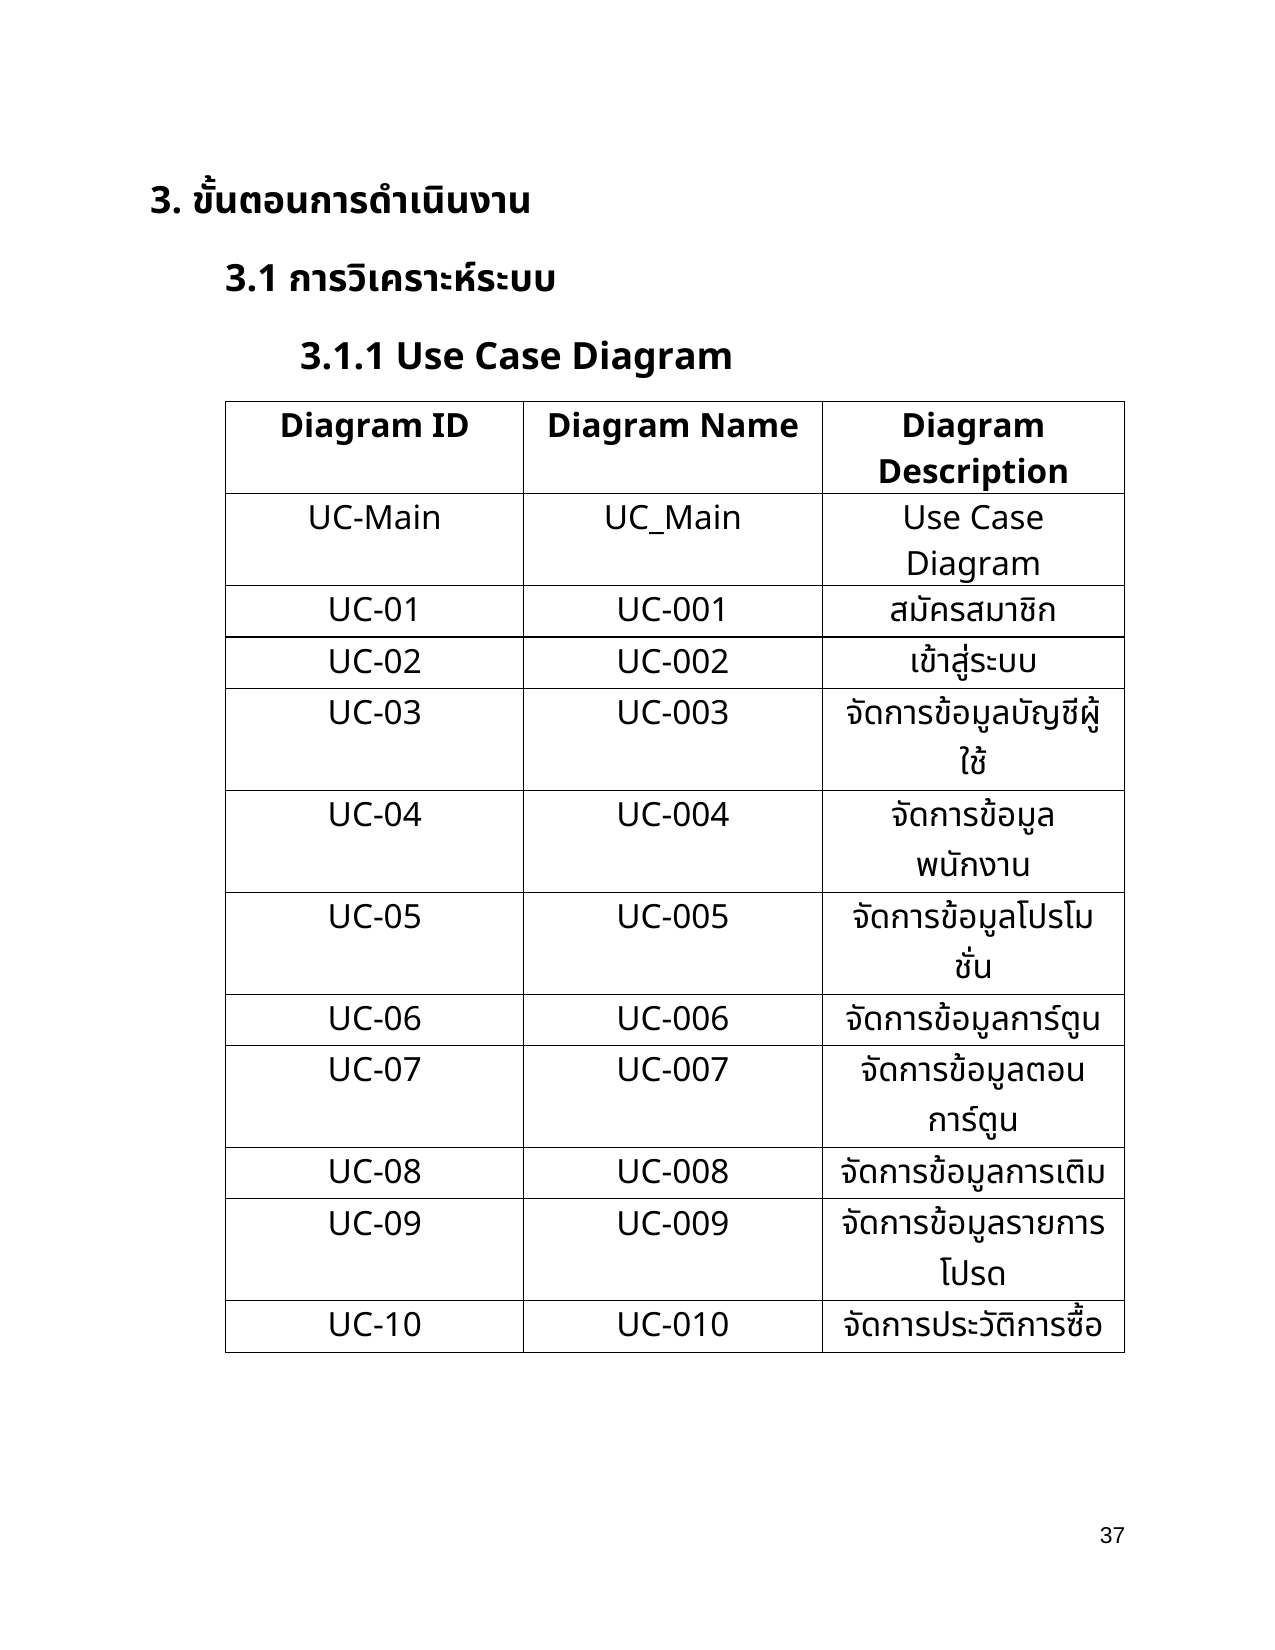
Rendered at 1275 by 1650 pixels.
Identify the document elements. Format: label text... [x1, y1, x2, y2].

table_cell UC-006 [524, 995, 822, 1045]
table_cell UC-Main [226, 494, 523, 585]
table_cell จัดการข้อมูลการเติม [823, 1148, 1124, 1198]
table_cell UC-001 [524, 586, 822, 636]
table_cell UC_Main [524, 494, 822, 585]
table_cell จัดการข้อมูลรายการโปรด [823, 1199, 1124, 1300]
table_cell เข้าสู่ระบบ [823, 638, 1124, 688]
table_cell UC-002 [524, 638, 822, 688]
table_cell จัดการข้อมูลพนักงาน [823, 791, 1124, 892]
table_cell UC-10 [226, 1301, 523, 1352]
text 3. ขั้นตอนการดำเนินงาน [150, 173, 1125, 230]
table_cell UC-08 [226, 1148, 523, 1198]
table_cell UC-06 [226, 995, 523, 1045]
table_cell UC-007 [524, 1046, 822, 1147]
table_cell Use Case Diagram [823, 494, 1124, 585]
table_cell สมัครสมาชิก [823, 586, 1124, 636]
table_cell UC-008 [524, 1148, 822, 1198]
table_cell UC-03 [226, 689, 523, 790]
table_cell UC-09 [226, 1199, 523, 1300]
table_cell UC-004 [524, 791, 822, 892]
table_cell UC-02 [226, 638, 523, 688]
table_cell จัดการข้อมูลตอนการ์ตูน [823, 1046, 1124, 1147]
table_cell จัดการข้อมูลการ์ตูน [823, 995, 1124, 1045]
text 3.1 การวิเคราะห์ระบบ [150, 251, 1125, 308]
table_cell UC-010 [524, 1301, 822, 1352]
table_header Diagram ID [226, 402, 523, 493]
table_cell จัดการข้อมูลบัญชีผู้ใช้ [823, 689, 1124, 790]
table_cell จัดการประวัติการซื้อ [823, 1301, 1124, 1352]
table_header Diagram Description [823, 402, 1124, 493]
text 3.1.1 Use Case Diagram [225, 329, 1125, 380]
table_cell จัดการข้อมูลโปรโมชั่น [823, 893, 1124, 993]
table_cell UC-05 [226, 893, 523, 993]
table_cell UC-003 [524, 689, 822, 790]
table_header Diagram Name [524, 402, 822, 493]
table_cell UC-07 [226, 1046, 523, 1147]
table_cell UC-009 [524, 1199, 822, 1300]
table_cell UC-005 [524, 893, 822, 993]
table_cell UC-01 [226, 586, 523, 636]
table_cell UC-04 [226, 791, 523, 892]
